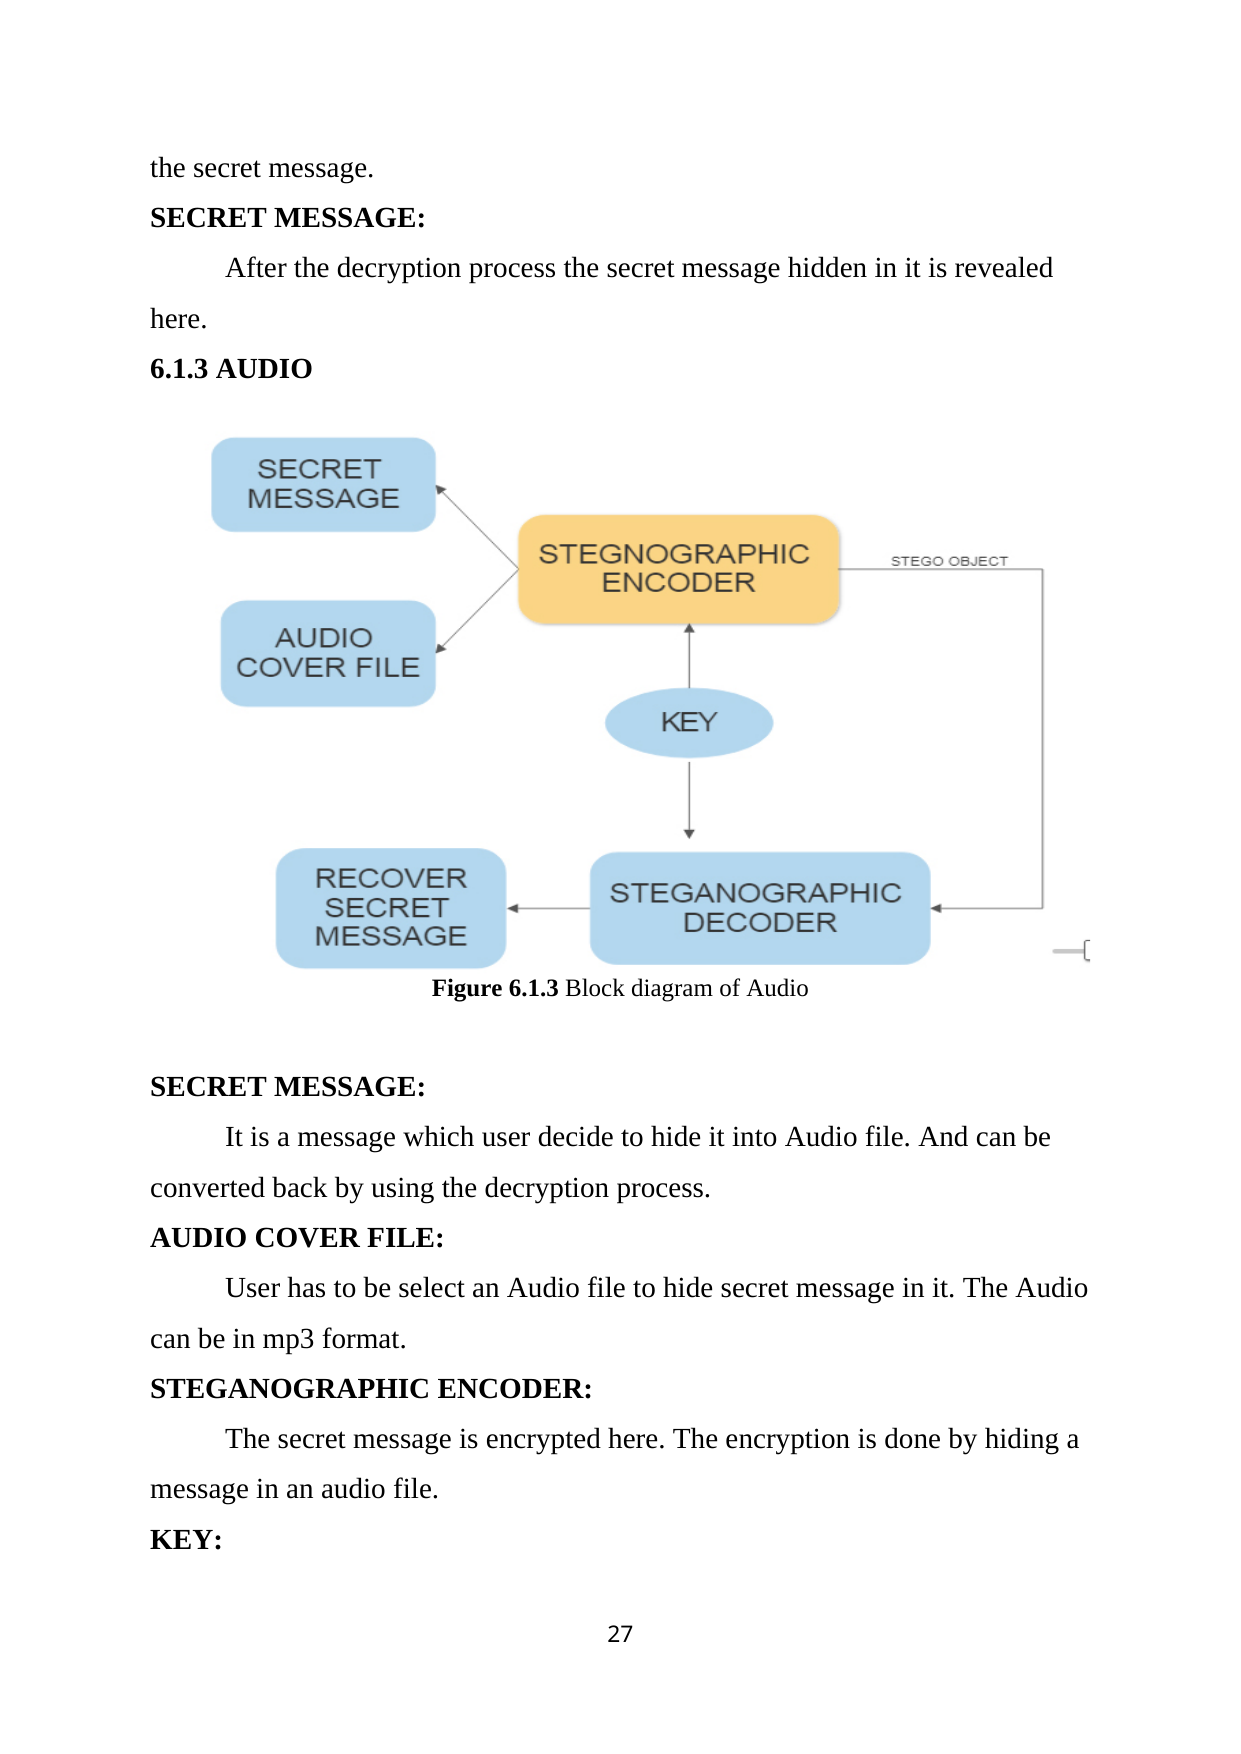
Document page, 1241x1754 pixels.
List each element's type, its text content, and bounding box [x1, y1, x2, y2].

text STEGANOGRAPHIC ENCODER: [150, 1371, 1090, 1404]
text User has to be select an Audio file to hide secret message in it. The Audio can be in mp3 format. [150, 1270, 1090, 1354]
text SECRET MESSAGE: [150, 1069, 1090, 1103]
text Figure 6.1.3 Block diagram of Audio [150, 974, 1090, 1002]
text KEY: [150, 1522, 1090, 1556]
text 6.1.3 AUDIO [150, 351, 1090, 385]
text The secret message is encrypted here. The encryption is done by hiding a message in an audio file. [150, 1421, 1090, 1505]
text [150, 150, 1090, 183]
text It is a message which user decide to hide it into Audio file. And can be converted back by using the decryption process. [150, 1119, 1090, 1203]
text After the decryption process the secret message hidden in it is revealed here. [150, 251, 1090, 334]
text SECRET MESSAGE: [150, 200, 1090, 234]
picture [150, 423, 1091, 974]
text AUDIO COVER FILE: [150, 1220, 1090, 1254]
